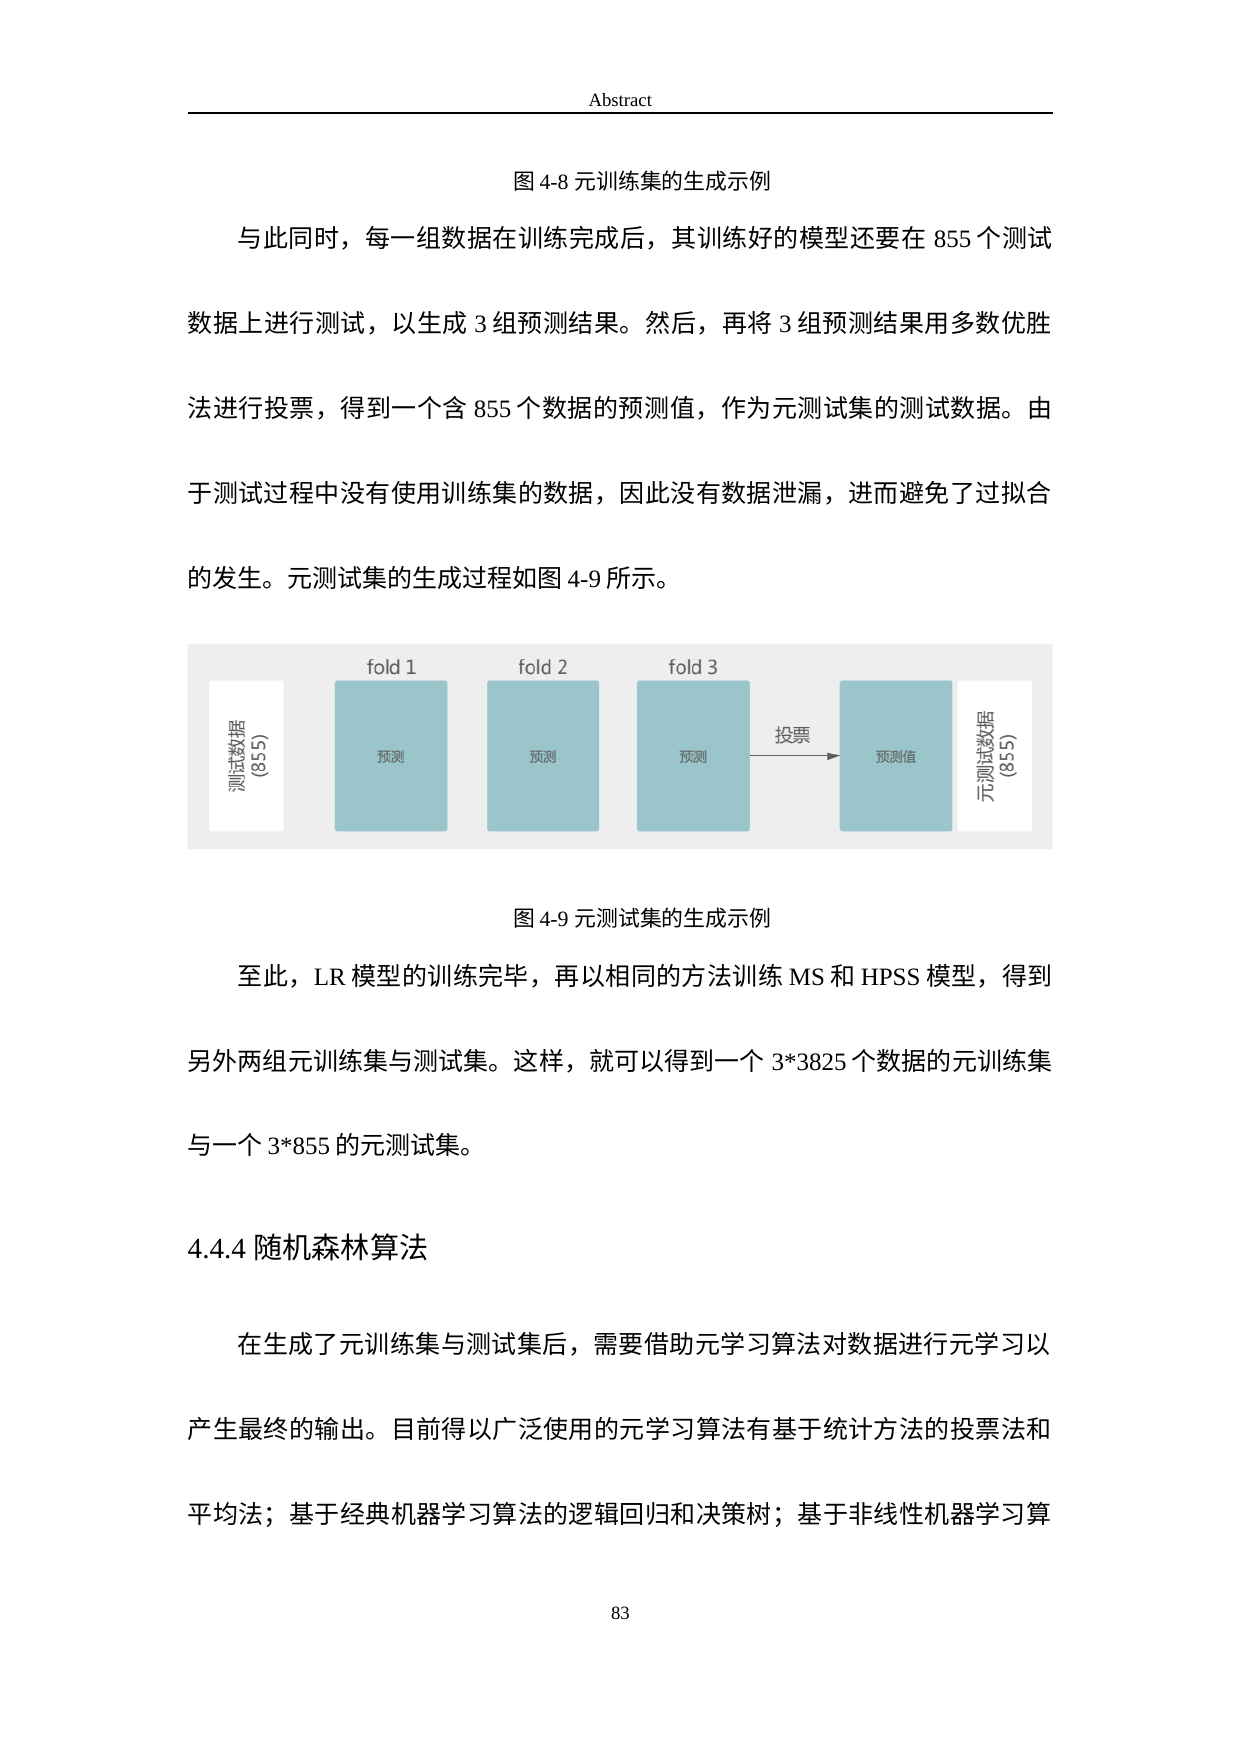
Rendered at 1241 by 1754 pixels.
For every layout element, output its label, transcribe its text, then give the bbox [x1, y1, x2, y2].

subtitle 图4-8 元训练集的生成示例 [187, 163, 1053, 197]
subtitle 4.4.4 随机森林算法 [187, 1212, 1053, 1280]
text 与此同时，每一组数据在训练完成后，其训练好的模型还要在855个测试数据上进行测试，以生成3组预测结果。然后，再将3组预测结果用多数优胜法进行投票，得到一个含855个数据的预测值，作为元测试集的测试数据。由于测试过程中没有使用训练集的数据，因此没有数据泄漏，进而避免了过拟合的发生。元测试集的生成过程如图4-9所示。 [187, 203, 1053, 611]
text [187, 1309, 1053, 1547]
subtitle 图4-9 元测试集的生成示例 [187, 900, 1053, 934]
text 至此，LR模型的训练完毕，再以相同的方法训练MS和HPSS模型，得到另外两组元训练集与测试集。这样，就可以得到一个3*3825个数据的元训练集与一个3*855的元测试集。 [187, 940, 1053, 1178]
